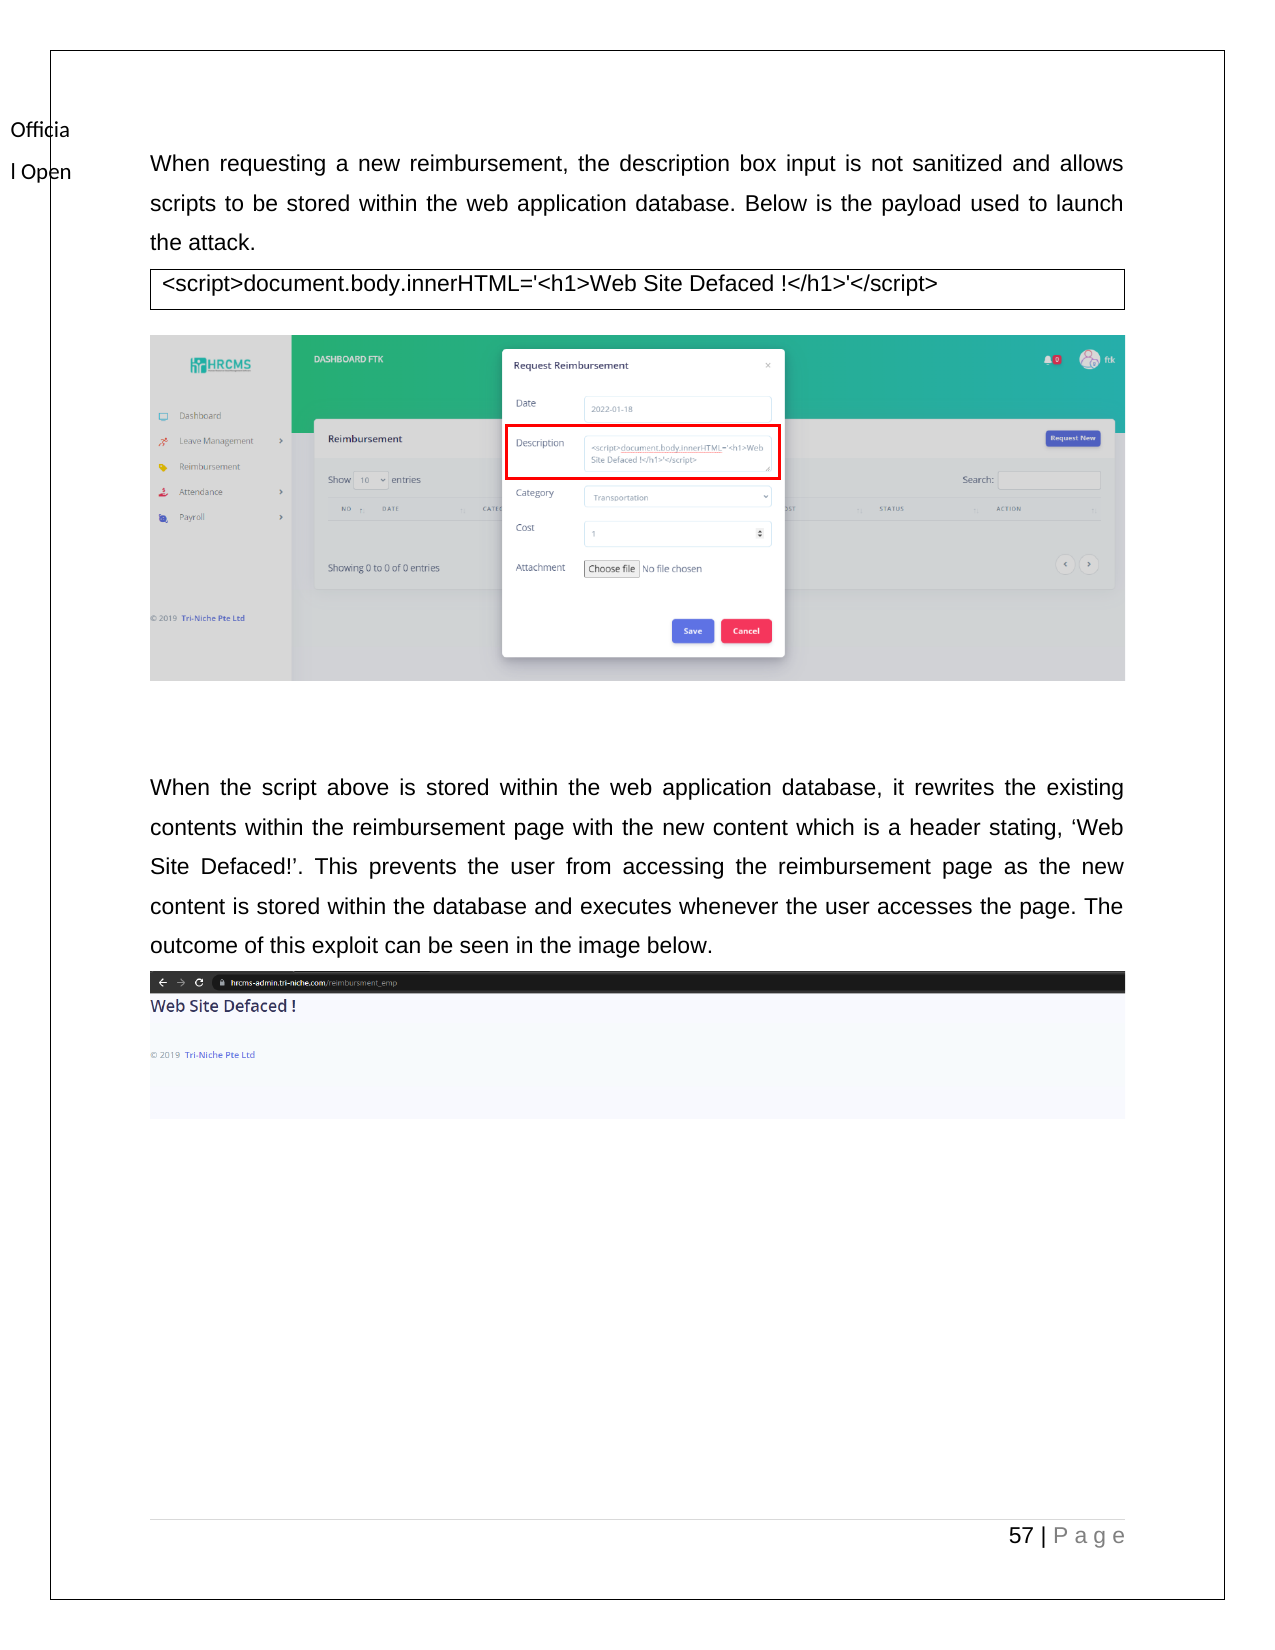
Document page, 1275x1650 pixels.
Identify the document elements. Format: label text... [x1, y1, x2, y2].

text When requesting a new reimbursement, the description box input is not sanitized and allows scripts to be stored within the web application database. Below is the payload used to launch the attack. [150, 150, 1125, 255]
table_header <script>document.body.innerHTML='<h1>Web Site Defaced !</h1>'</script> [151, 270, 1124, 309]
text When the script above is stored within the web application database, it rewrites the existing contents within the reimbursement page with the new content which is a header stating, ‘Web Site Defaced!’. This prevents the user from accessing the reimbursement page as the new content is stored within the database and executes whenever the user accesses the page. The outcome of this exploit can be seen in the image below. [150, 774, 1125, 959]
picture [150, 335, 1125, 681]
picture [150, 971, 1125, 1119]
